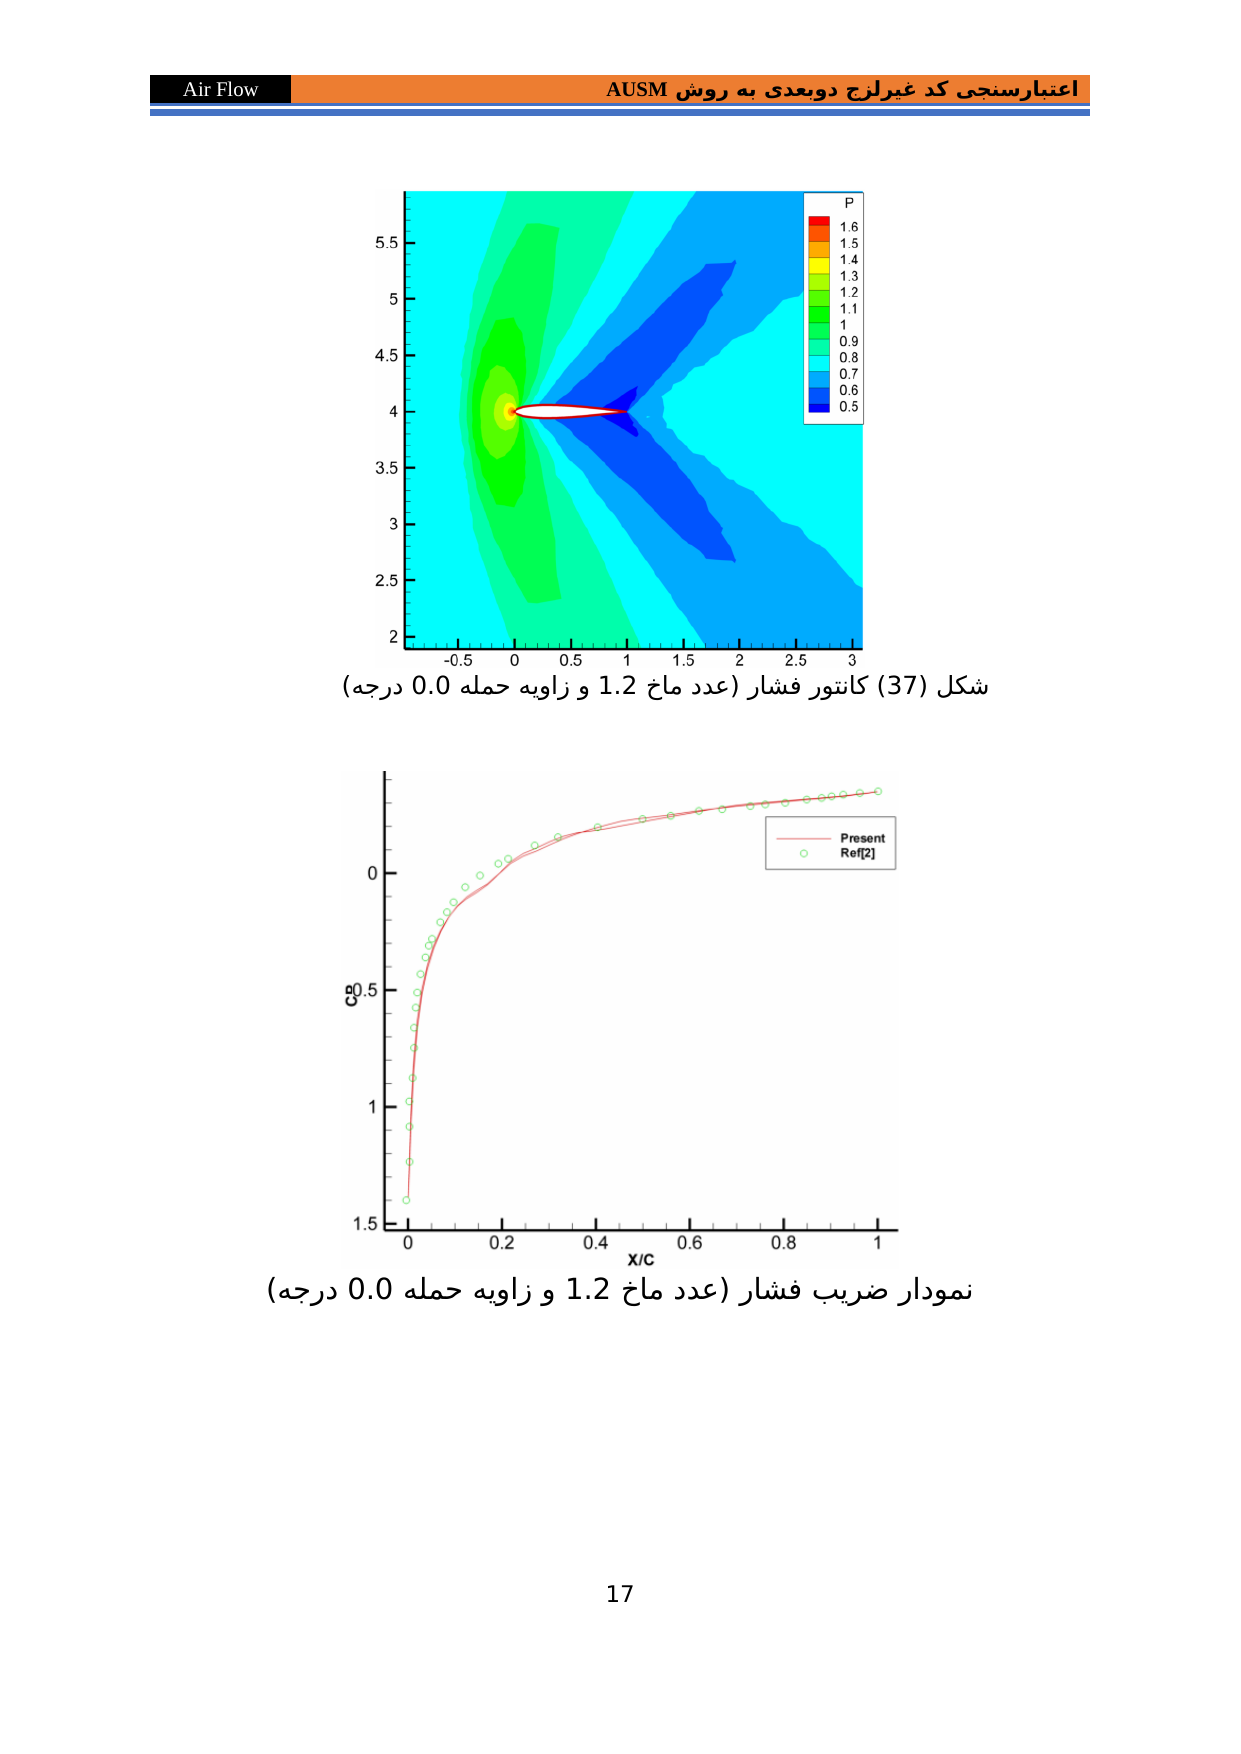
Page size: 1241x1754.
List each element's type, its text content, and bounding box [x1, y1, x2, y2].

text کانتور فشار (عدد ماخ 1.2 و زاویه حمله 0.0 درجه) [150, 672, 1060, 701]
picture [341, 771, 899, 1269]
picture [375, 189, 865, 668]
text نمودار ضریب فشار (عدد ماخ 1.2 و زاویه حمله 0.0 درجه) [150, 1272, 1090, 1306]
